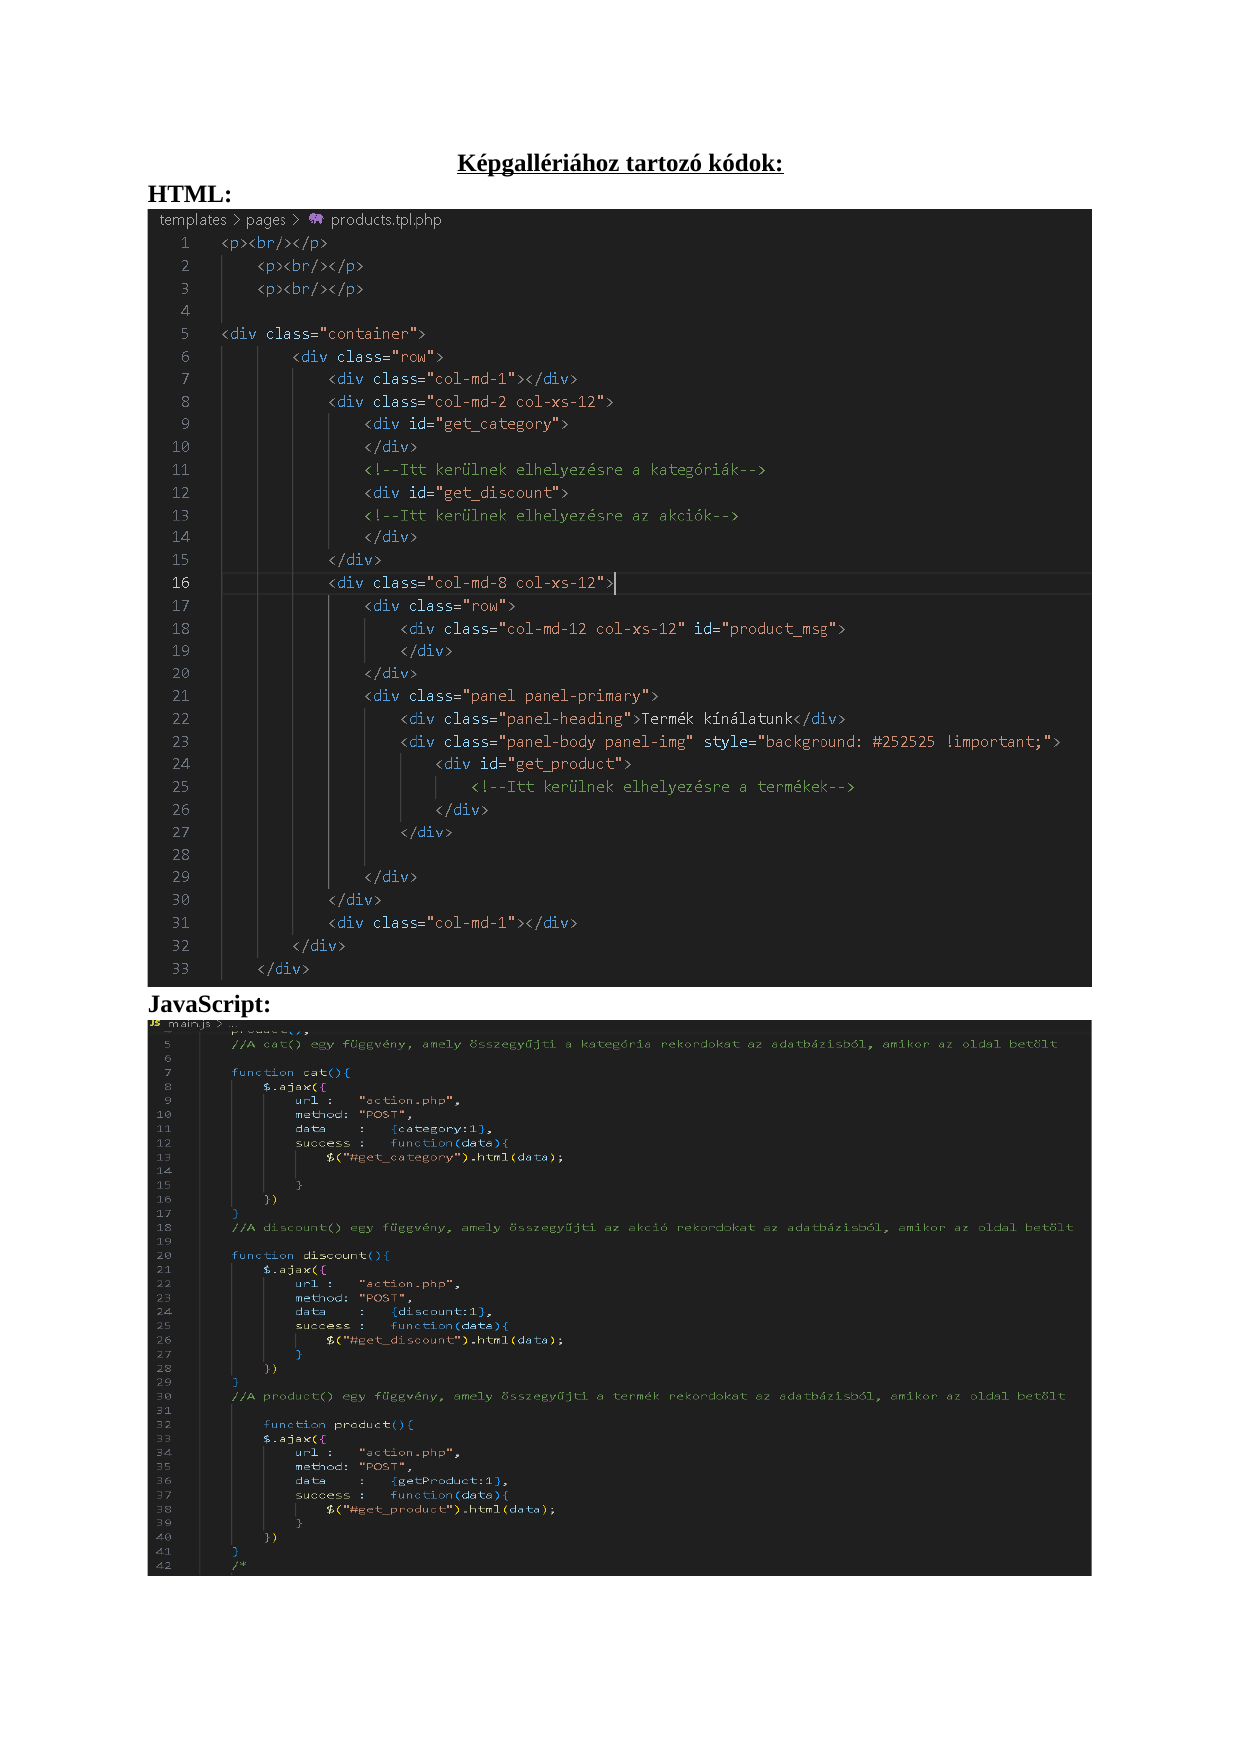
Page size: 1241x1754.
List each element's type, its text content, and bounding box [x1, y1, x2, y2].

picture [147, 209, 1092, 987]
text JavaScript: [148, 989, 1093, 1018]
text HTML: [148, 179, 1093, 207]
picture [147, 1020, 1092, 1576]
text Képgallériához tartozó kódok: [148, 148, 1093, 176]
